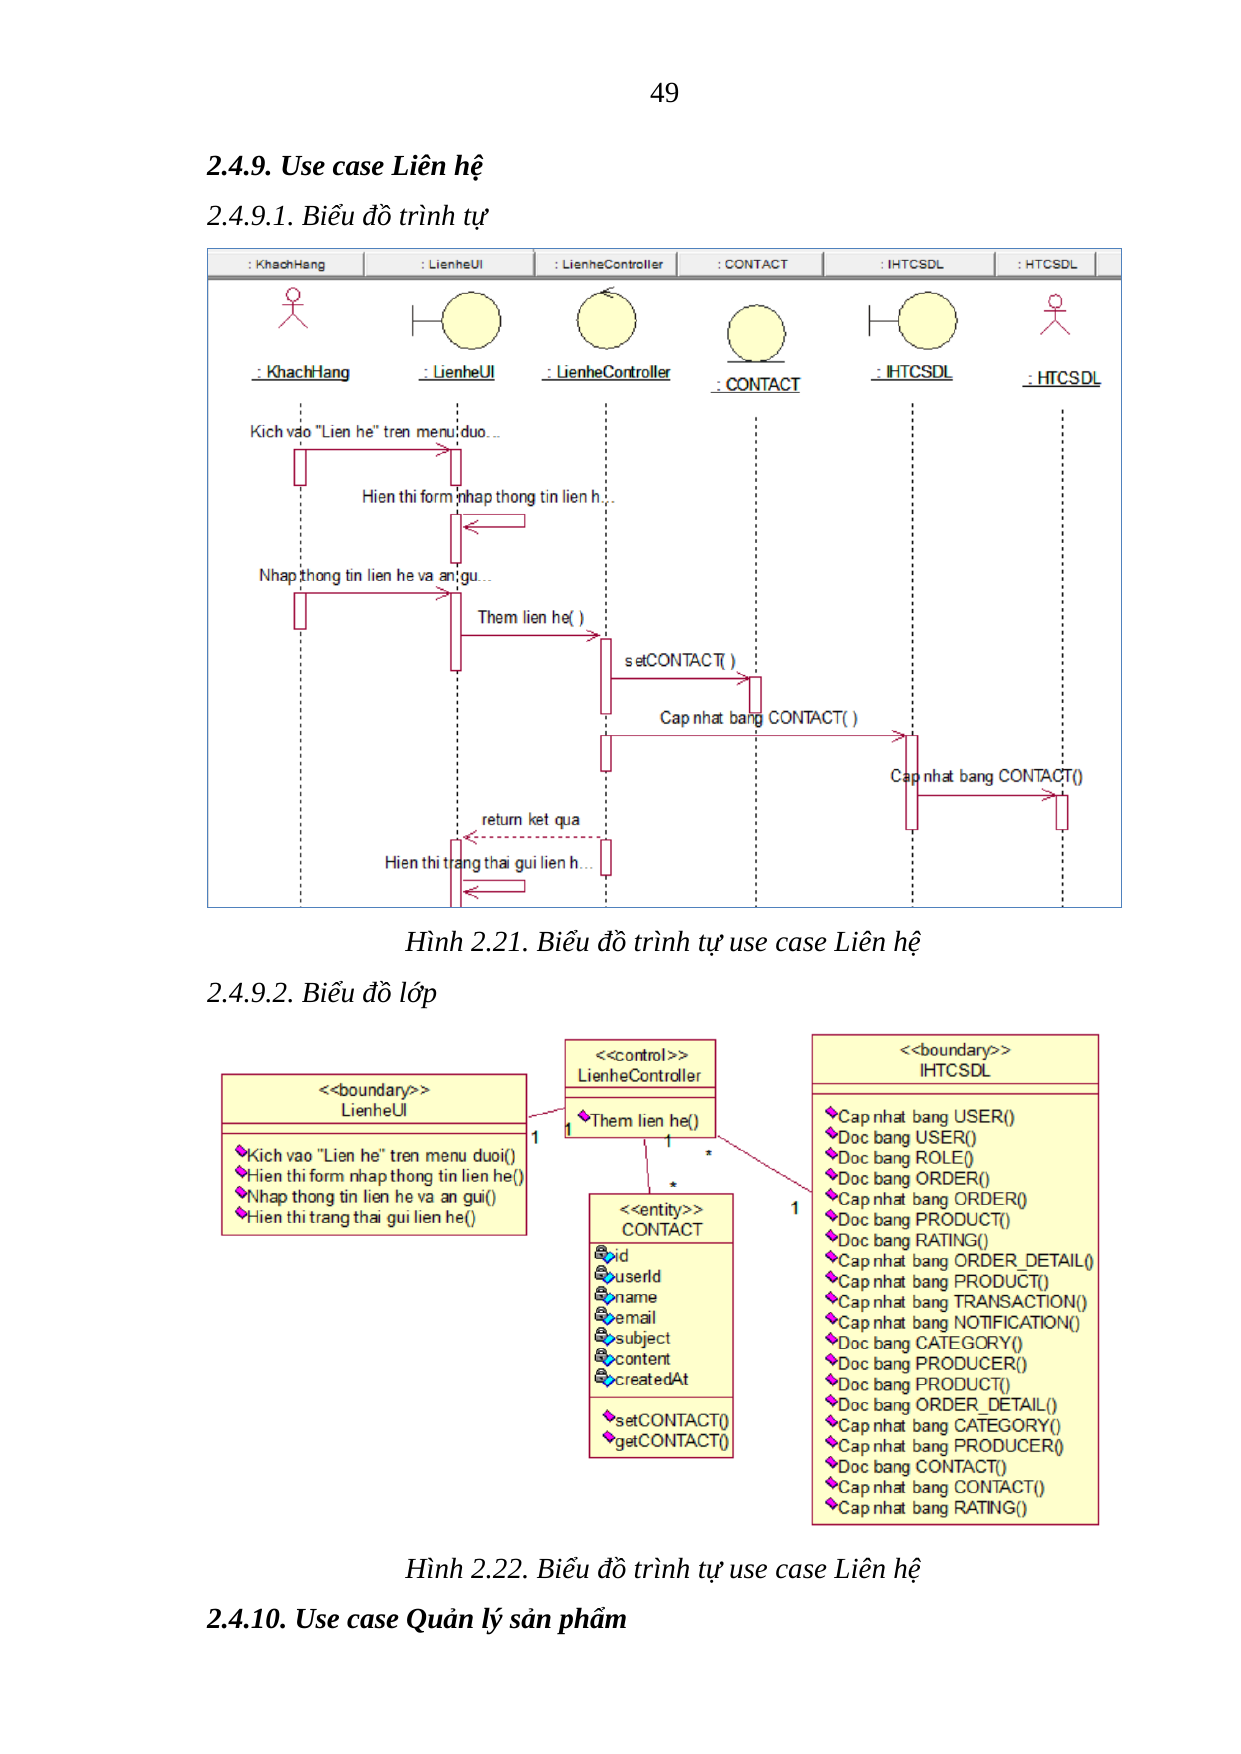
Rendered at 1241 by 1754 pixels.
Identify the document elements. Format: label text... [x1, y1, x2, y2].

text 2.4.9.1. Biểu đồ trình tự [207, 198, 1122, 232]
picture [206, 1025, 1120, 1535]
text Hình 2.22. Biểu đồ trình tự use case Liên hệ [207, 1551, 1122, 1585]
picture [208, 249, 1121, 907]
text 2.4.9. Use case Liên hệ [207, 148, 1122, 181]
text 2.4.10. Use case Quản lý sản phẩm [207, 1602, 1122, 1635]
text 2.4.9.2. Biểu đồ lớp [207, 975, 1122, 1008]
text Hình 2.21. Biểu đồ trình tự use case Liên hệ [207, 924, 1122, 958]
